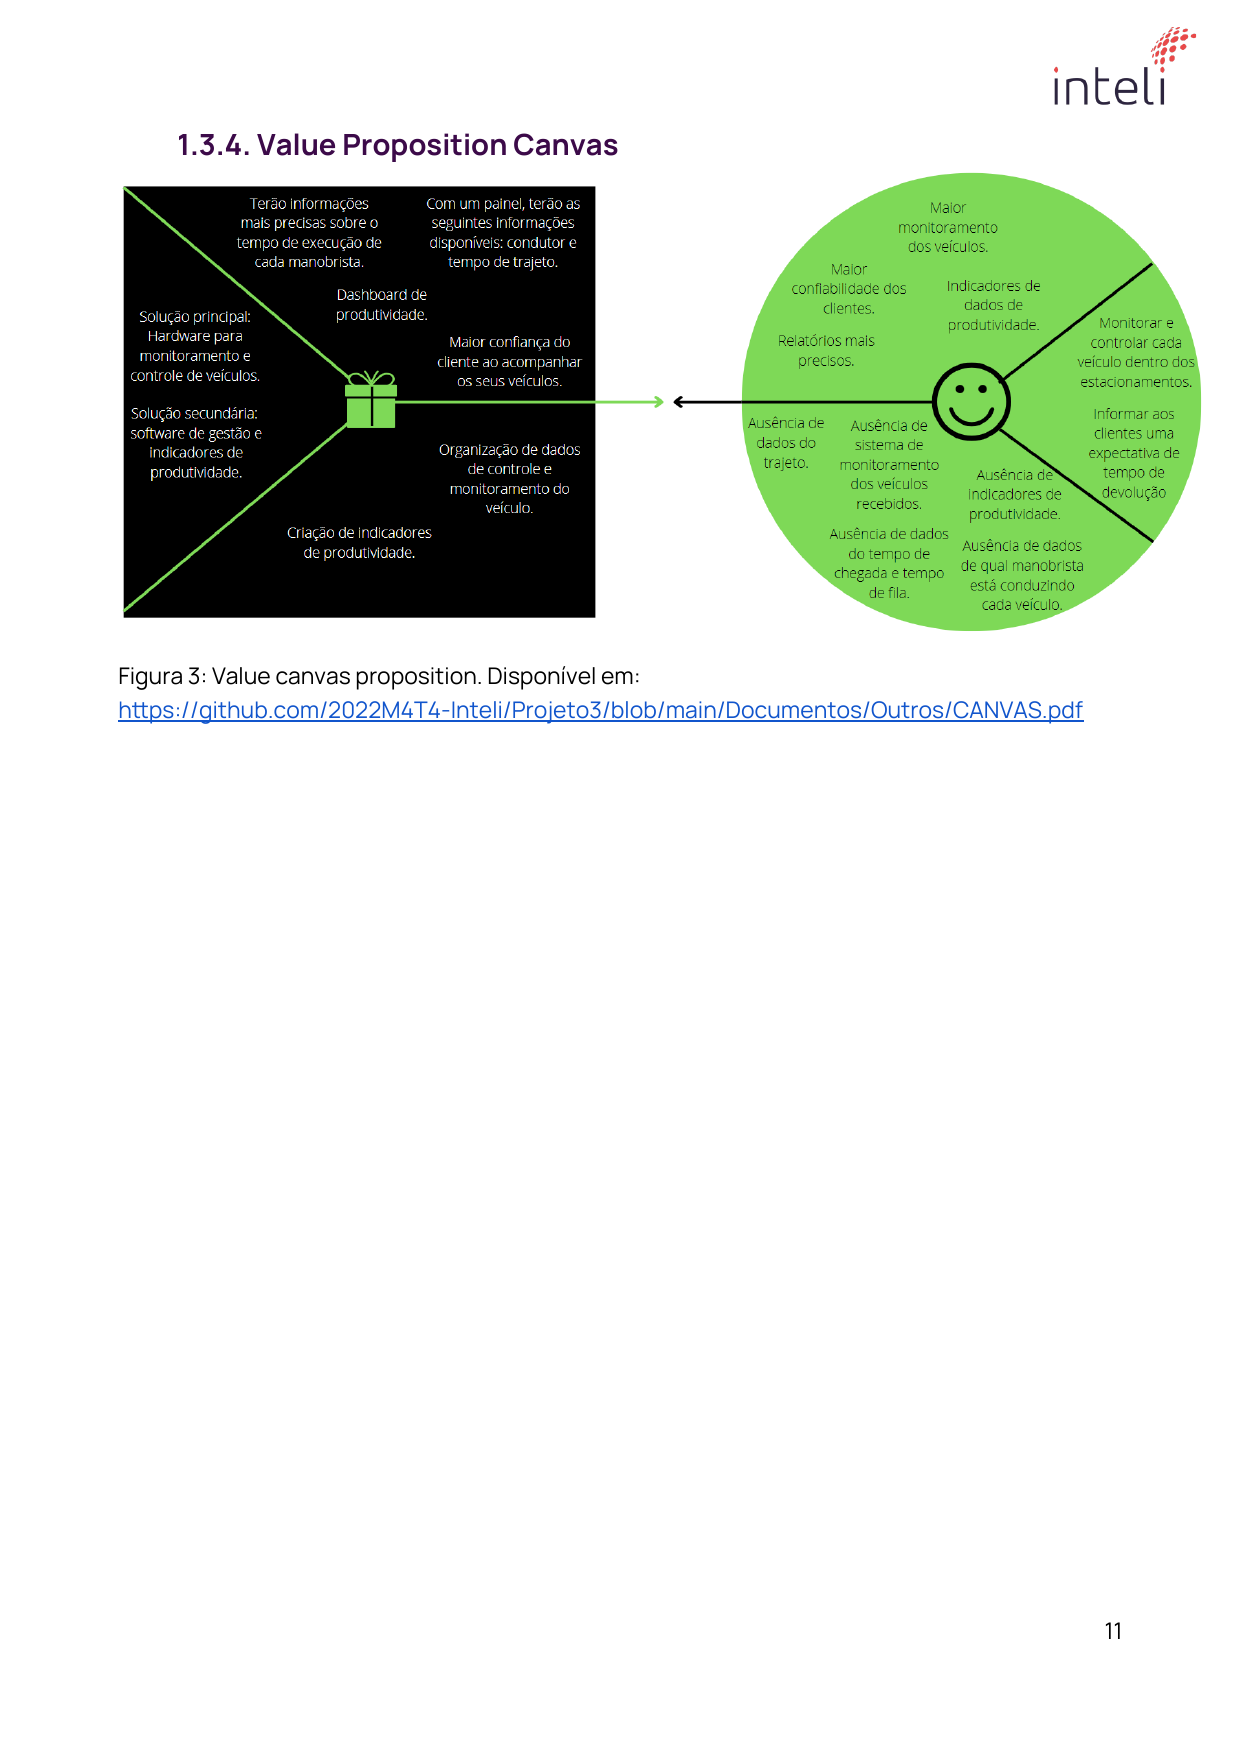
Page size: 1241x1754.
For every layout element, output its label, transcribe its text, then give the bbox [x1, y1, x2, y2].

subtitle 1.3.4. Value Proposition Canvas [118, 124, 1122, 164]
picture [118, 172, 1211, 641]
text Figura 3: Value canvas proposition. Disponível em: https://github.com/2022M4T4-Inteli/Projeto3/blob/main/Documentos/Outros/CANVAS.pdf [118, 660, 1122, 725]
picture [1054, 27, 1197, 105]
